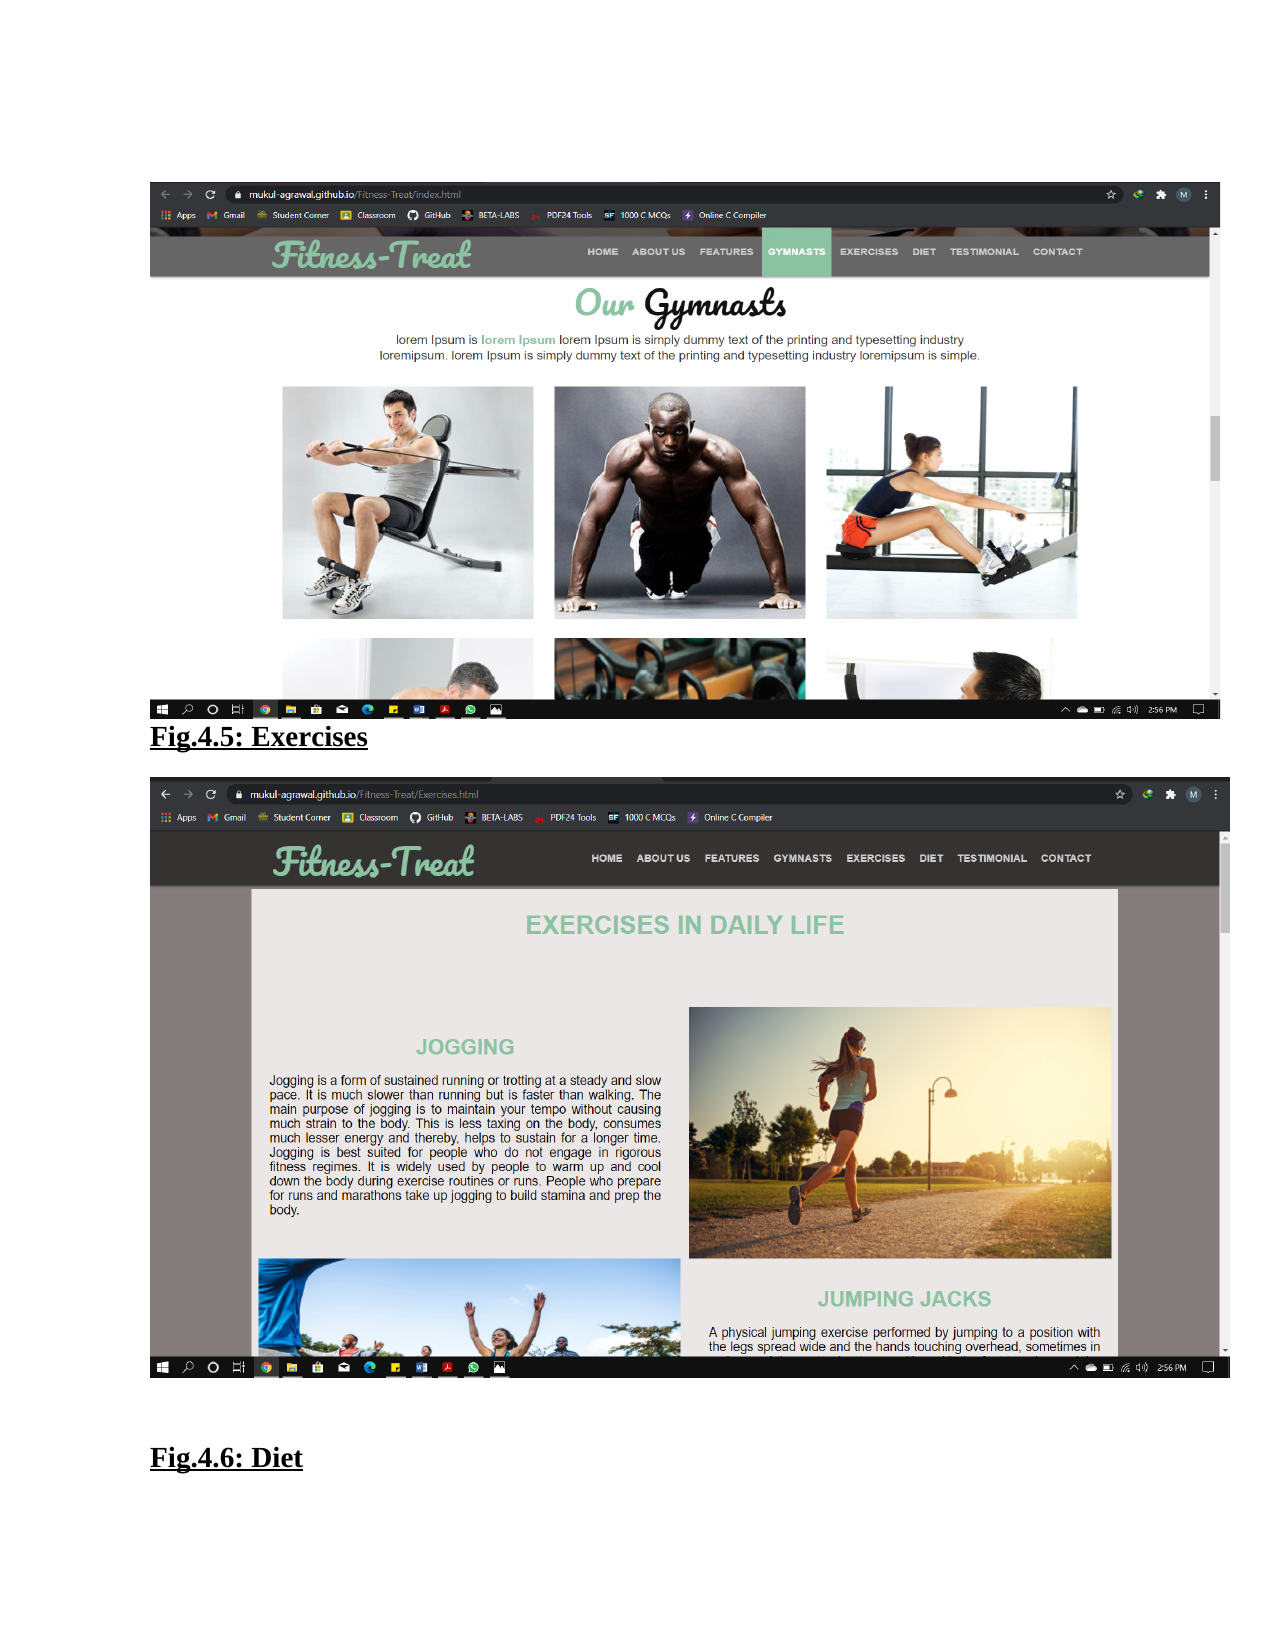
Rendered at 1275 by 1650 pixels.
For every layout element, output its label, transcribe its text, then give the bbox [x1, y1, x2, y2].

picture [150, 777, 1230, 1378]
text Fig.4.5: Exercises [150, 719, 1125, 753]
picture [150, 182, 1221, 719]
text Fig.4.6: DietFig.4.7: Testimonial [150, 1440, 1125, 1474]
